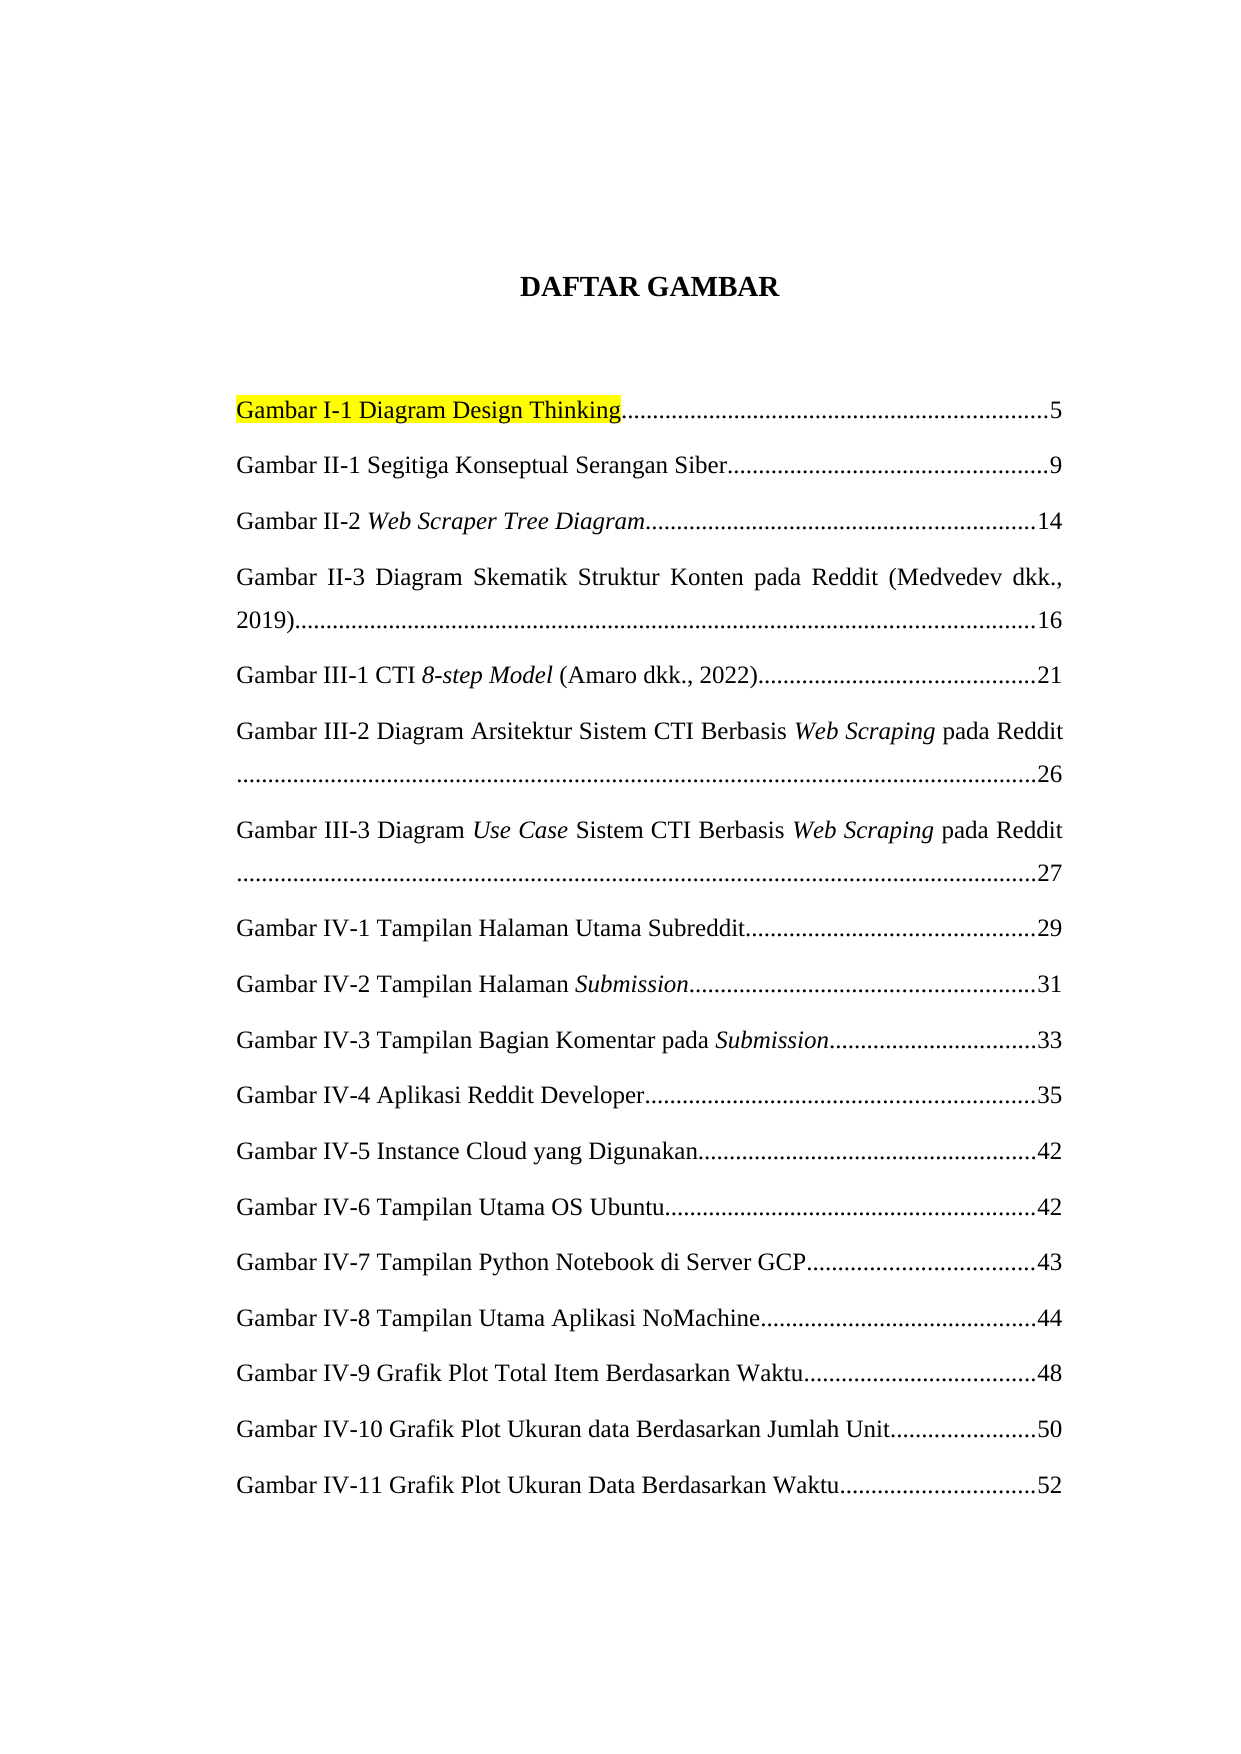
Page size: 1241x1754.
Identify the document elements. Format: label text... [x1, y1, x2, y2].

text Gambar IV-5 Instance Cloud yang Digunakan 42 [236, 1136, 1063, 1165]
text Gambar III-2 Diagram Arsitektur Sistem CTI Berbasis Web Scraping pada Reddit 26 [236, 716, 1063, 788]
text Gambar II-3 Diagram Skematik Struktur Konten pada Reddit (Medvedev dkk., 2019) 16 [236, 562, 1063, 633]
text Gambar I-1 Diagram Design Thinking 5 [621, 395, 1063, 423]
text Gambar IV-4 Aplikasi Reddit Developer 35 [236, 1080, 1063, 1109]
text Gambar III-3 Diagram Use Case Sistem CTI Berbasis Web Scraping pada Reddit 27 [236, 815, 1063, 887]
text Gambar IV-3 Tampilan Bagian Komentar pada Submission 33 [236, 1025, 1063, 1053]
text Gambar IV-7 Tampilan Python Notebook di Server GCP 43 [236, 1247, 1063, 1276]
text Gambar IV-10 Grafik Plot Ukuran data Berdasarkan Jumlah Unit 50 [236, 1414, 1063, 1443]
text Gambar III-1 CTI 8-step Model (Amaro dkk., 2022) 21 [236, 660, 1063, 689]
title DAFTAR GAMBAR [236, 269, 1063, 303]
text Gambar II-1 Segitiga Konseptual Serangan Siber 9 [236, 450, 1063, 479]
text Gambar IV-9 Grafik Plot Total Item Berdasarkan Waktu 48 [236, 1358, 1063, 1387]
text Gambar IV-8 Tampilan Utama Aplikasi NoMachine 44 [236, 1303, 1063, 1332]
text Gambar II-2 Web Scraper Tree Diagram 14 [236, 506, 1063, 535]
text Gambar IV-1 Tampilan Halaman Utama Subreddit 29 [236, 913, 1063, 942]
text Gambar IV-6 Tampilan Utama OS Ubuntu 42 [236, 1192, 1063, 1220]
text Gambar IV-2 Tampilan Halaman Submission 31 [236, 969, 1063, 998]
text Gambar IV-11 Grafik Plot Ukuran Data Berdasarkan Waktu 52 [236, 1470, 1063, 1498]
